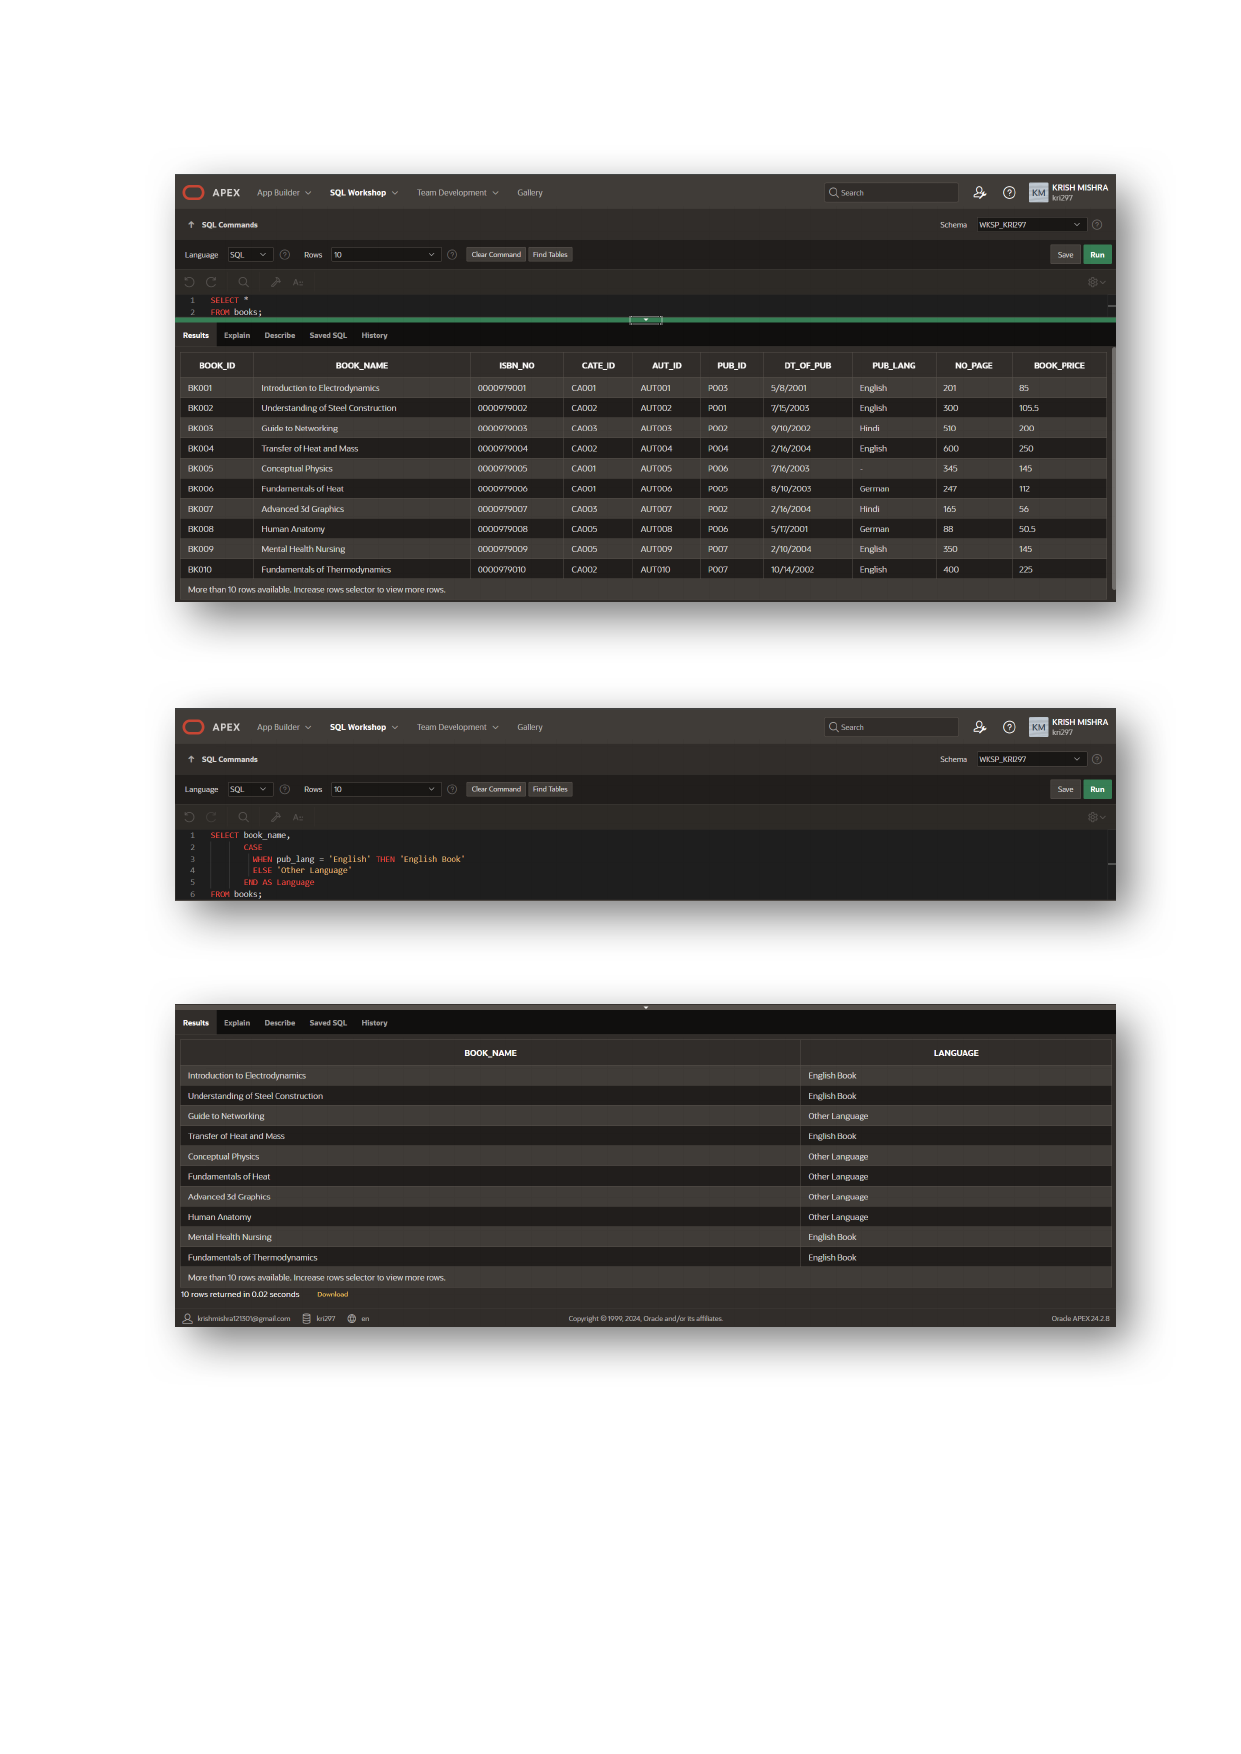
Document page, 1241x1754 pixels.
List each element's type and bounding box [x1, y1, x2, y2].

picture [175, 708, 1116, 901]
picture [175, 1004, 1116, 1327]
picture [175, 174, 1116, 602]
